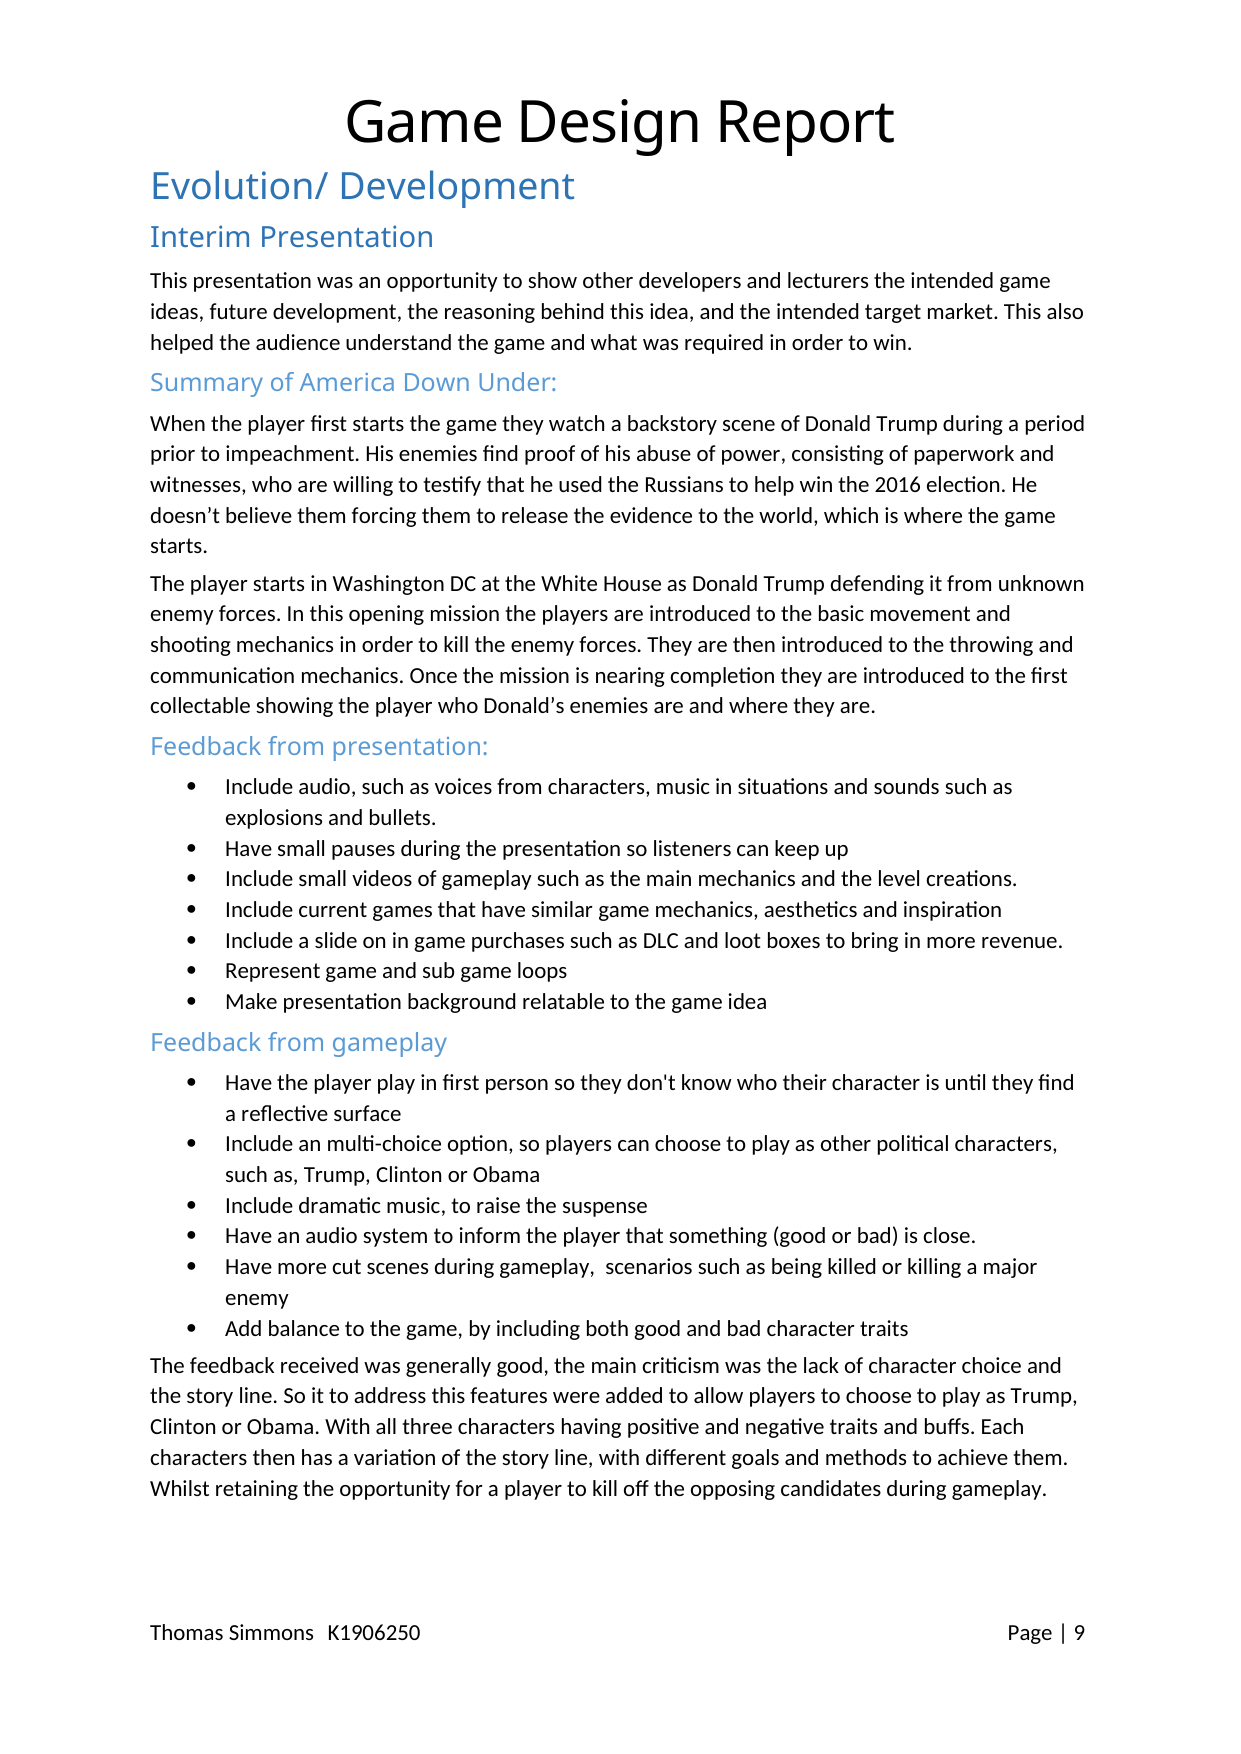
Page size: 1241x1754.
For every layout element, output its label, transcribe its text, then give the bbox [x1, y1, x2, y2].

list Have the player play in first person so they don't know who their character is until they find a reflective surface [187, 1068, 1090, 1127]
list Include current games that have similar game mechanics, aesthetics and inspiration [187, 895, 1090, 923]
list Have more cut scenes during gameplay, scenarios such as being killed or killing a major enemy [187, 1252, 1090, 1311]
text The feedback received was generally good, the main criticism was the lack of character choice and the story line. So it to address this features were added to allow players to choose to play as Trump, Clinton or Obama. With all three characters having positive and negative traits and buffs. Each characters then has a variation of the story line, with different goals and methods to achieve them. Whilst retaining the opportunity for a player to kill off the opposing candidates during gameplay. [150, 1351, 1090, 1502]
list Include dramatic music, to raise the suspense [187, 1191, 1090, 1219]
subtitle Interim Presentation [150, 217, 1090, 256]
list Represent game and sub game loops [187, 957, 1090, 984]
list Make presentation background relatable to the game idea [187, 987, 1090, 1015]
text This presentation was an opportunity to show other developers and lecturers the intended game ideas, future development, the reasoning behind this idea, and the intended target market. This also helped the audience understand the game and what was required in order to win. [150, 267, 1090, 356]
list Include audio, such as voices from characters, music in situations and sounds such as explosions and bullets. [187, 772, 1090, 831]
subtitle Feedback from gameplay [150, 1024, 1090, 1058]
list Have small pauses during the presentation so listeners can keep up [187, 834, 1090, 862]
list Include a slide on in game purchases such as DLC and loot boxes to bring in more revenue. [187, 926, 1090, 954]
text When the player first starts the game they watch a backstory scene of Donald Trump during a period prior to impeachment. His enemies find proof of his abuse of power, consisting of paperwork and witnesses, who are willing to testify that he used the Russians to help win the 2016 election. He doesn’t believe them forcing them to release the evidence to the world, which is where the game starts. [150, 409, 1090, 560]
list Include small videos of gameplay such as the main mechanics and the level creations. [187, 864, 1090, 892]
list Add balance to the game, by including both good and bad character traits [187, 1314, 1090, 1342]
subtitle Evolution/ Development [150, 159, 1090, 211]
text The player starts in Washington DC at the White House as Donald Trump defending it from unknown enemy forces. In this opening mission the players are introduced to the basic movement and shooting mechanics in order to kill the enemy forces. They are then introduced to the throwing and communication mechanics. Once the mission is nearing completion they are introduced to the first collectable showing the player who Donald’s enemies are and where they are. [150, 569, 1090, 719]
list Include an multi-choice option, so players can choose to play as other political characters, such as, Trump, Clinton or Obama [187, 1129, 1090, 1188]
subtitle Feedback from presentation: [150, 728, 1090, 763]
subtitle Summary of America Down Under: [150, 365, 1090, 399]
list Have an audio system to inform the player that something (good or bad) is close. [187, 1222, 1090, 1249]
